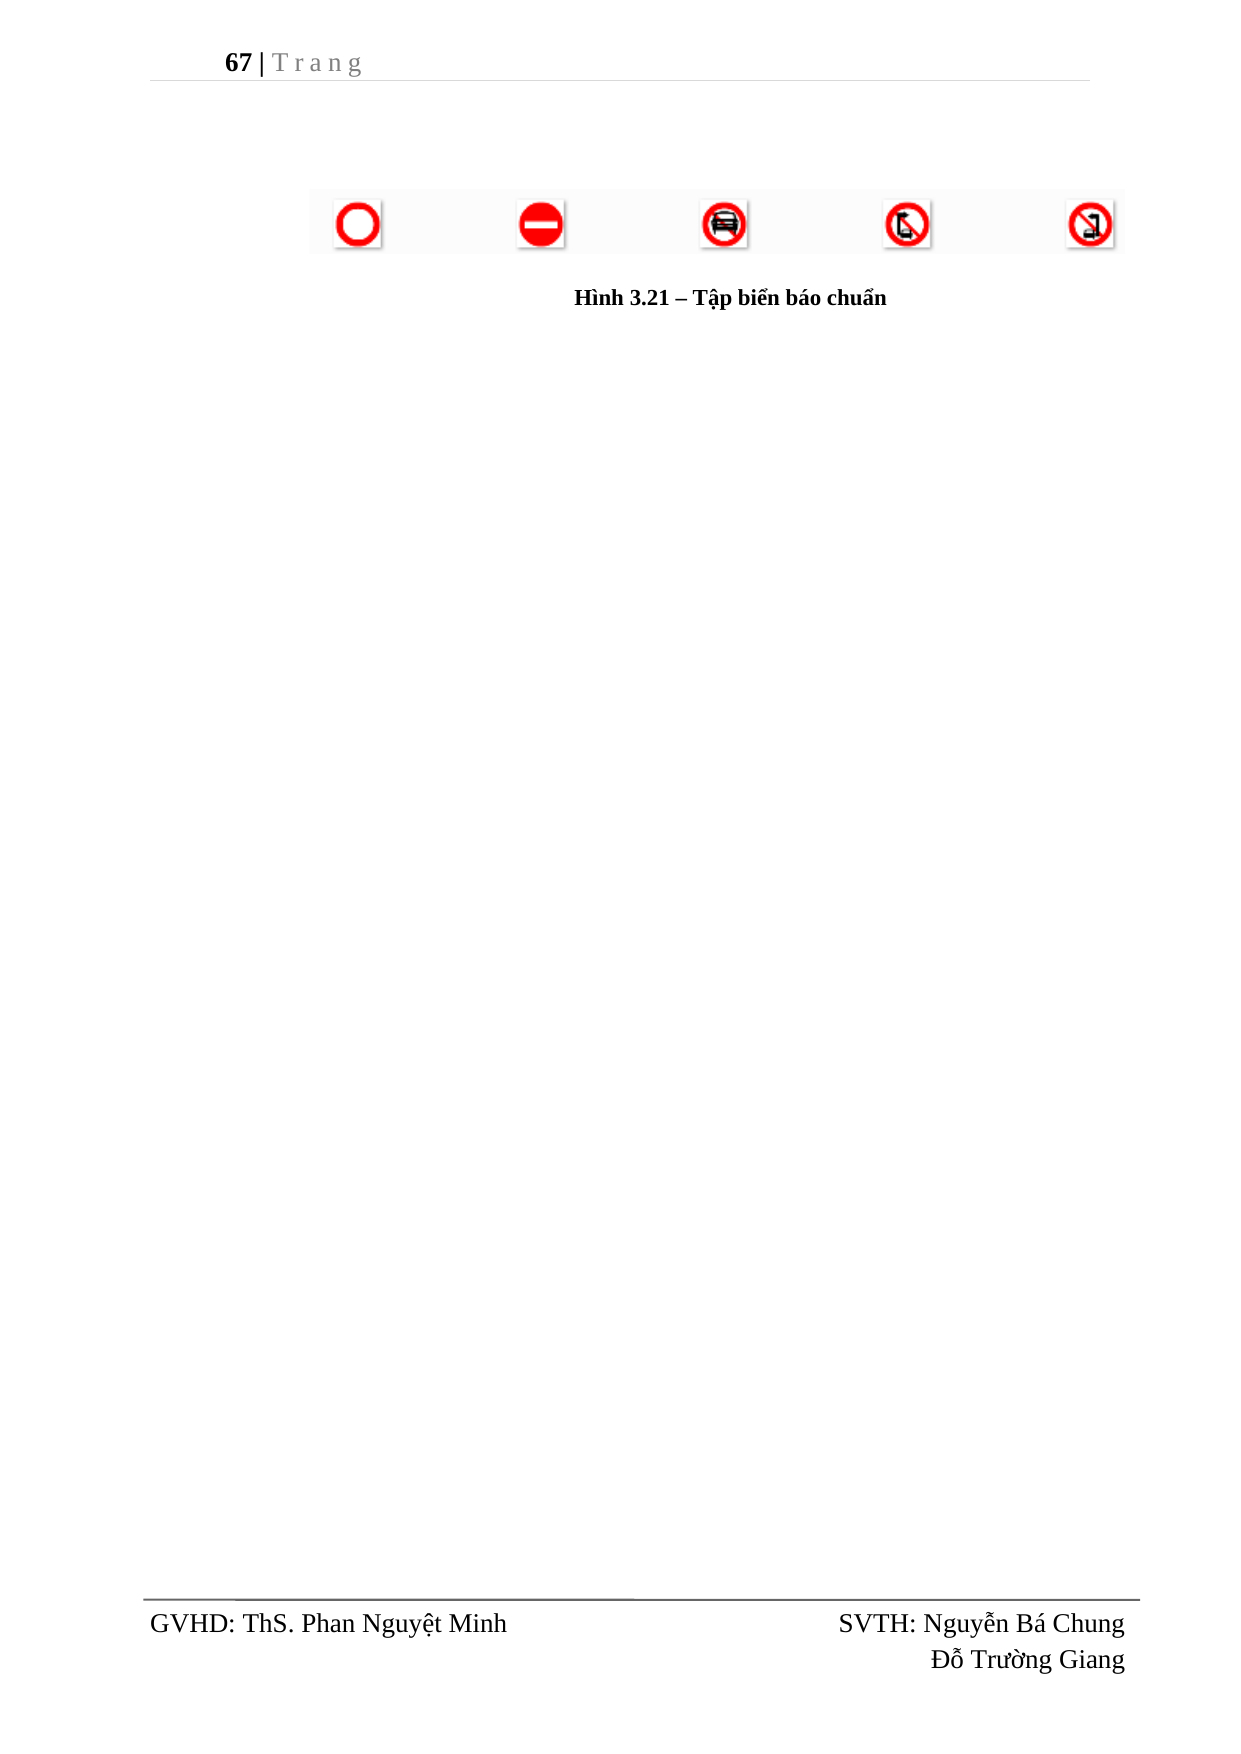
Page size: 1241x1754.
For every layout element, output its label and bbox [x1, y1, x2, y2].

picture [309, 189, 1125, 254]
